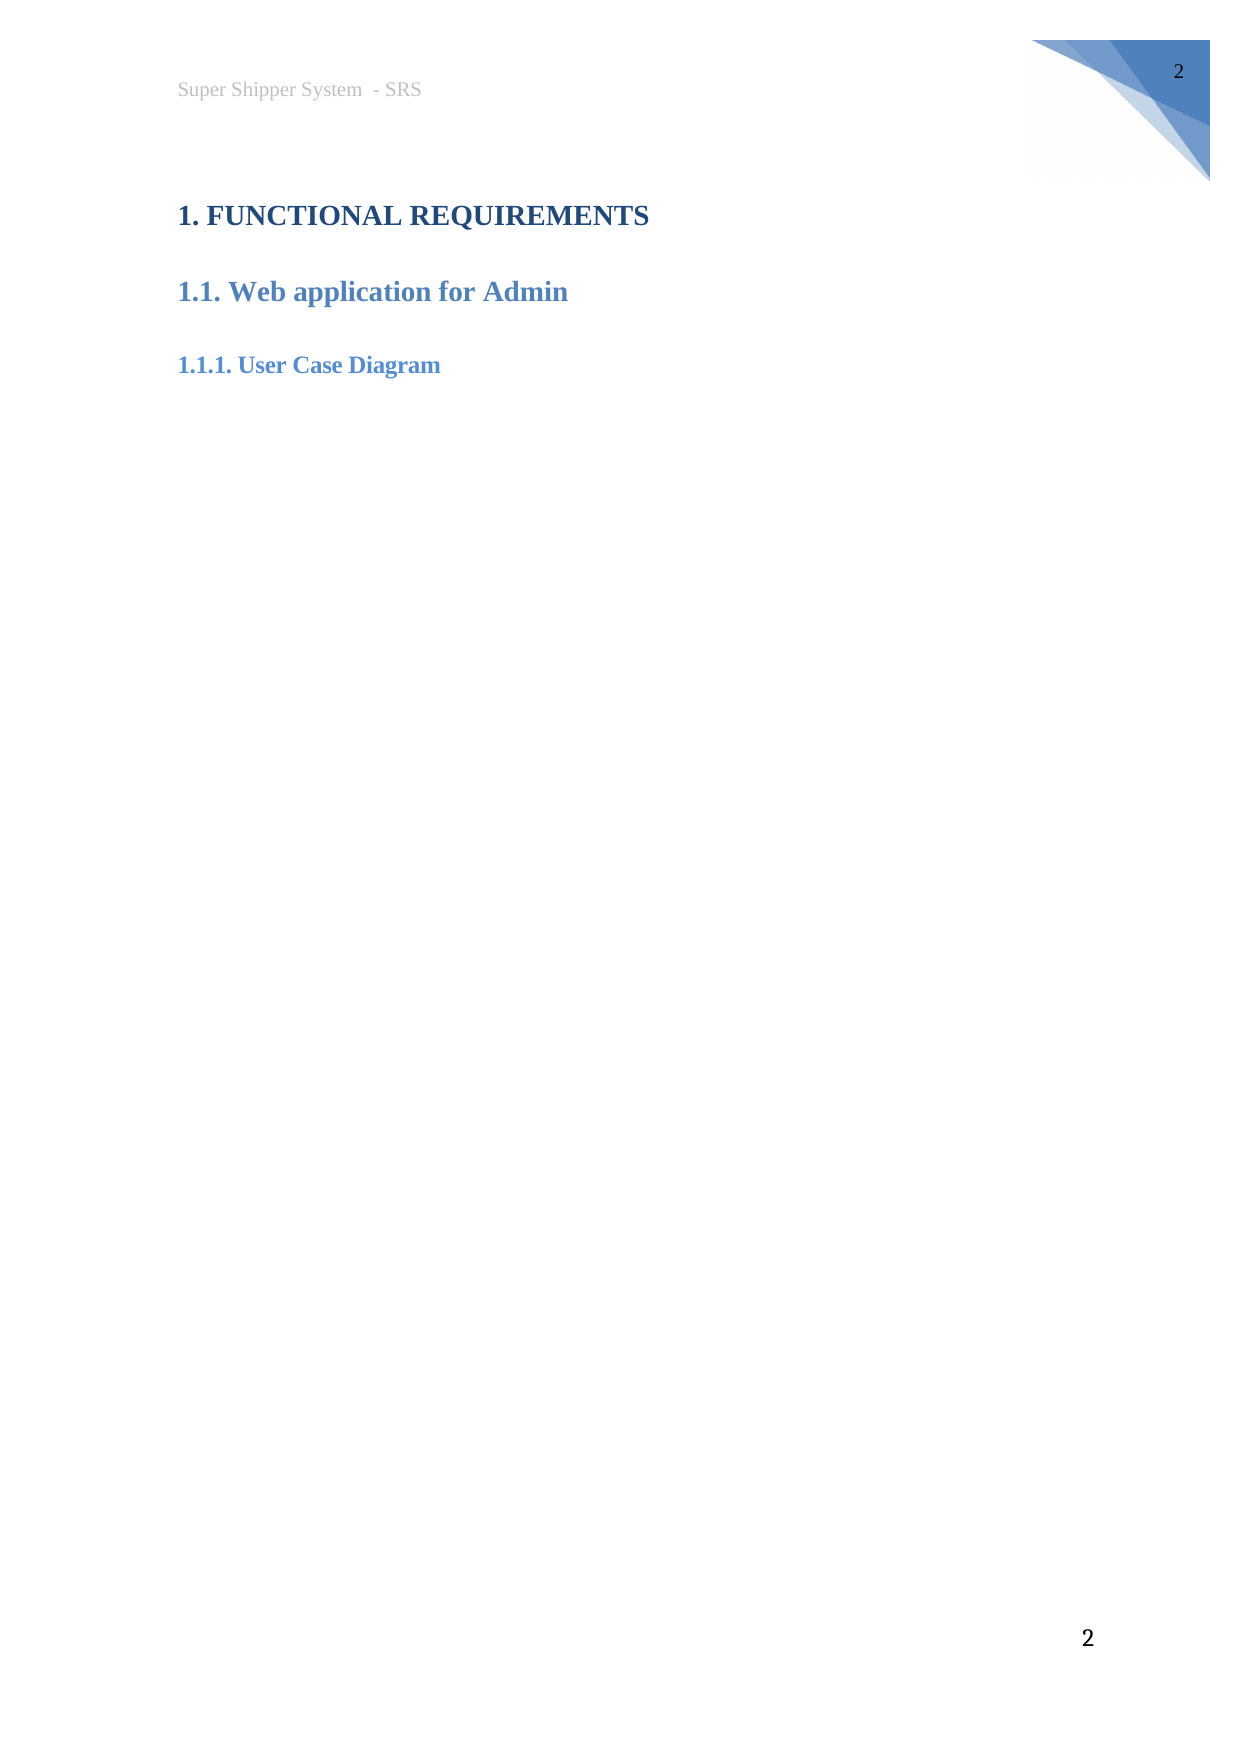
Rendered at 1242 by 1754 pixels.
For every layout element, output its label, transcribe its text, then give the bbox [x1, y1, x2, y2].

subtitle 1.1. Web application for Admin [177, 274, 1094, 307]
subtitle 1. FUNCTIONAL REQUIREMENTS [177, 198, 1094, 231]
picture [1029, 40, 1210, 182]
subtitle 1.1.1. User Case Diagram [177, 350, 1094, 378]
